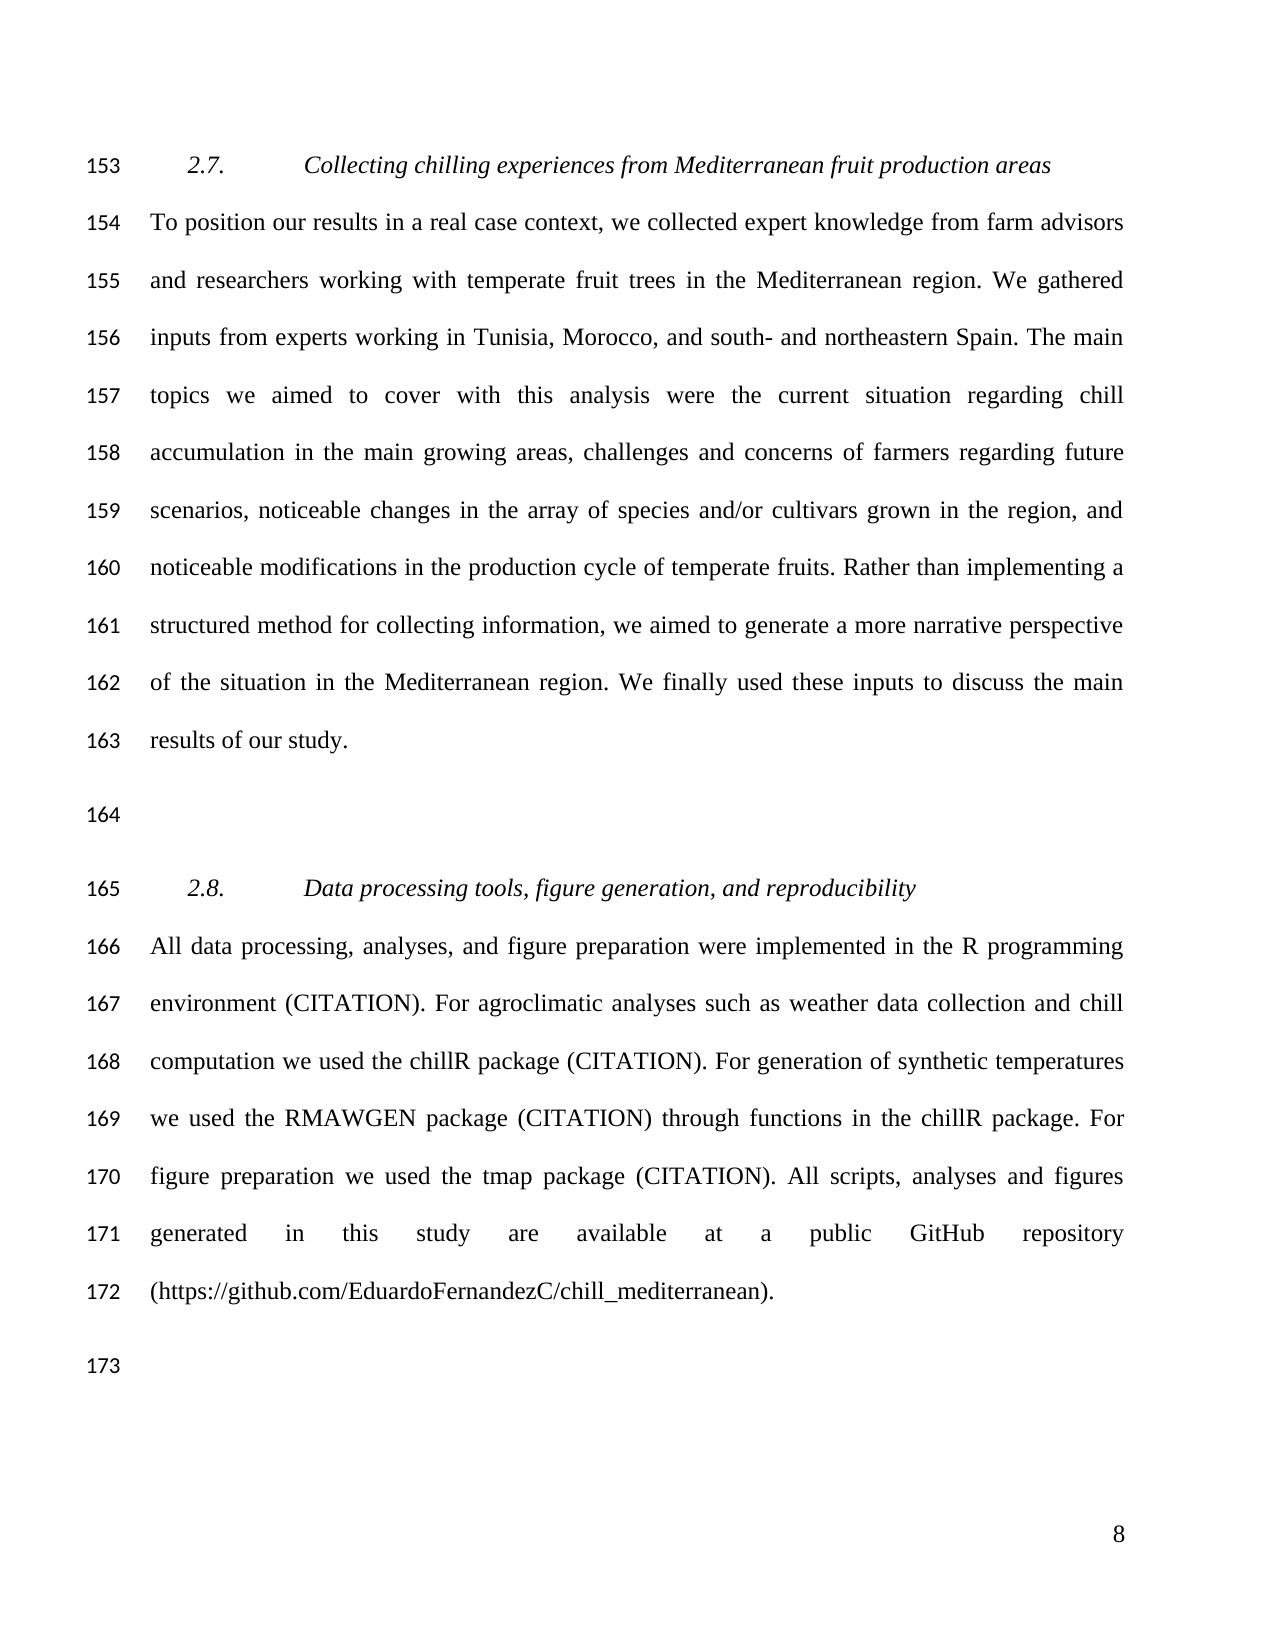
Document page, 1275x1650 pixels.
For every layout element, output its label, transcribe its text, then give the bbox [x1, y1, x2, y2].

text All data processing, analyses, and figure preparation were implemented in the R programming environment (CITATION). For agroclimatic analyses such as weather data collection and chill computation we used the chillR package (CITATION). For generation of synthetic temperatures we used the RMAWGEN package (CITATION) through functions in the chillR package. For figure preparation we used the tmap package (CITATION). All scripts, analyses and figures generated in this study are available at a public GitHub repository (https://github.com/EduardoFernandezC/chill_mediterranean). [150, 931, 1125, 1304]
subtitle Collecting chilling experiences from Mediterranean fruit production areas [187, 150, 1125, 179]
text To position our results in a real case context, we collected expert knowledge from farm advisors and researchers working with temperate fruit trees in the Mediterranean region. We gathered inputs from experts working in Tunisia, Morocco, and south- and northeastern Spain. The main topics we aimed to cover with this analysis were the current situation regarding chill accumulation in the main growing areas, challenges and concerns of farmers regarding future scenarios, noticeable changes in the array of species and/or cultivars grown in the region, and noticeable modifications in the production cycle of temperate fruits. Rather than implementing a structured method for collecting information, we aimed to generate a more narrative perspective of the situation in the Mediterranean region. We finally used these inputs to discuss the main results of our study. [150, 207, 1125, 754]
subtitle Data processing tools, figure generation, and reproducibility [187, 873, 1125, 902]
